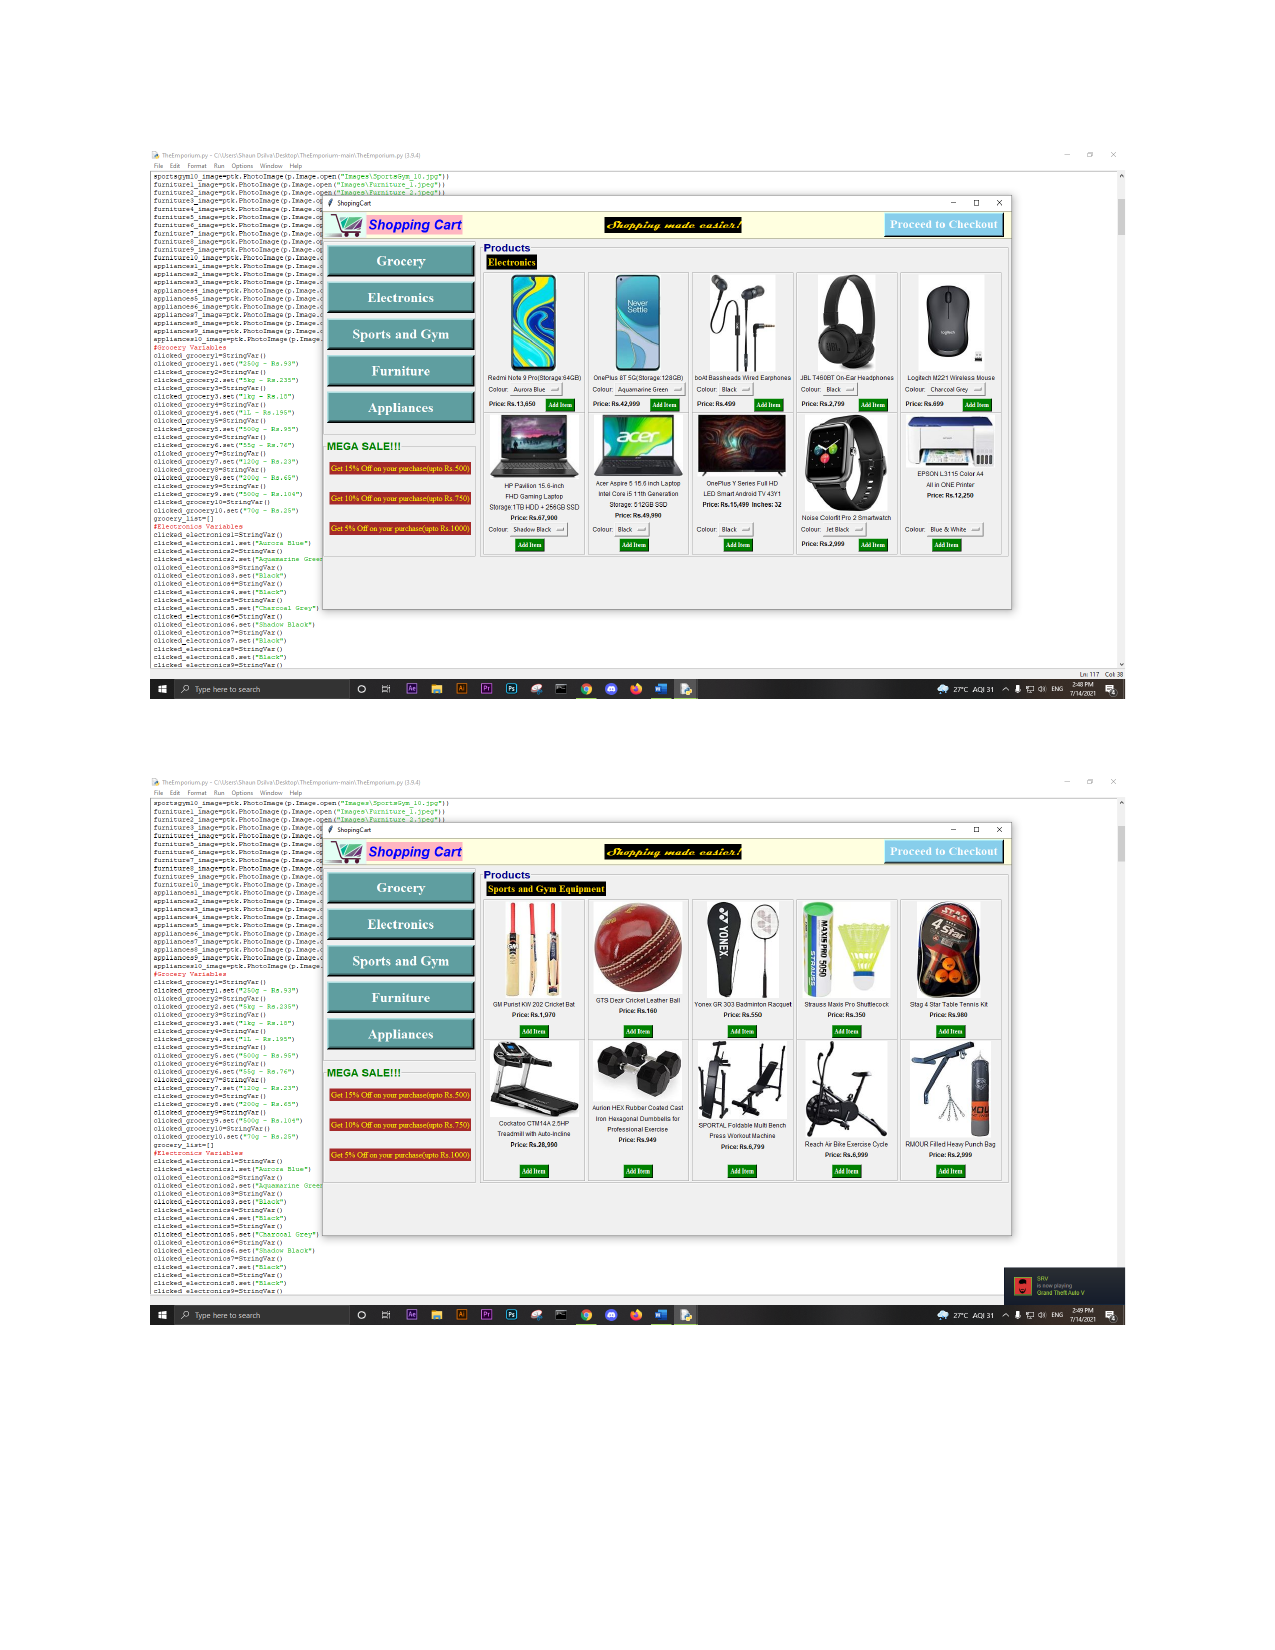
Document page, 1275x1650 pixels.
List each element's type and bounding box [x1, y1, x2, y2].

picture [150, 776, 1125, 1325]
picture [150, 150, 1125, 699]
